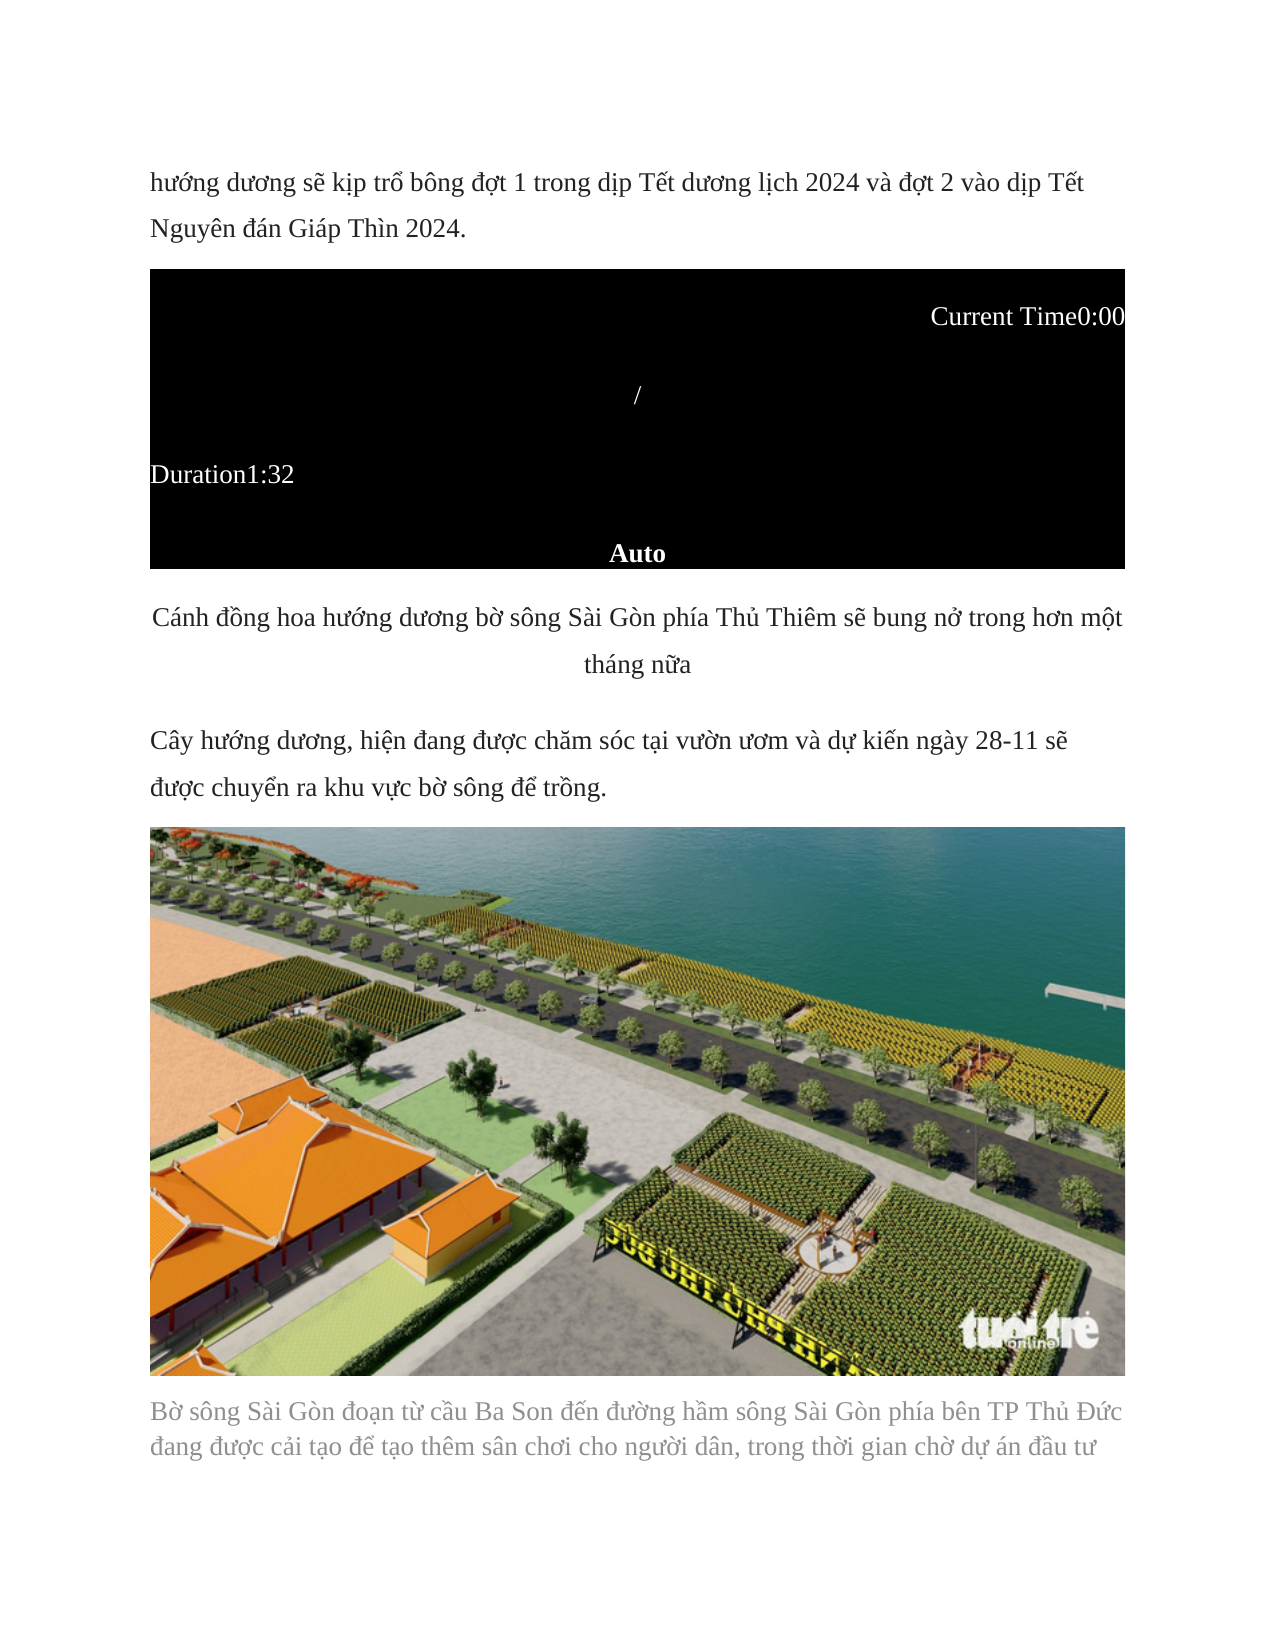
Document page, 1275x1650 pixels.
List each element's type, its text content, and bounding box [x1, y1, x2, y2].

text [150, 1392, 1125, 1461]
text Cây hướng dương, hiện đang được chăm sóc tại vườn ươm và dự kiến ngày 28-11 sẽ được chuyển ra khu vực bờ sông để trồng. [150, 708, 1125, 802]
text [150, 150, 1125, 244]
text / [150, 348, 1125, 410]
text Cánh đồng hoa hướng dương bờ sông Sài Gòn phía Thủ Thiêm sẽ bung nở trong hơn một tháng nữa [150, 585, 1125, 679]
text Auto [150, 506, 1125, 569]
picture [150, 827, 1125, 1376]
text Current Time0:00 [150, 269, 1125, 331]
text Duration1:32 [150, 427, 1125, 489]
